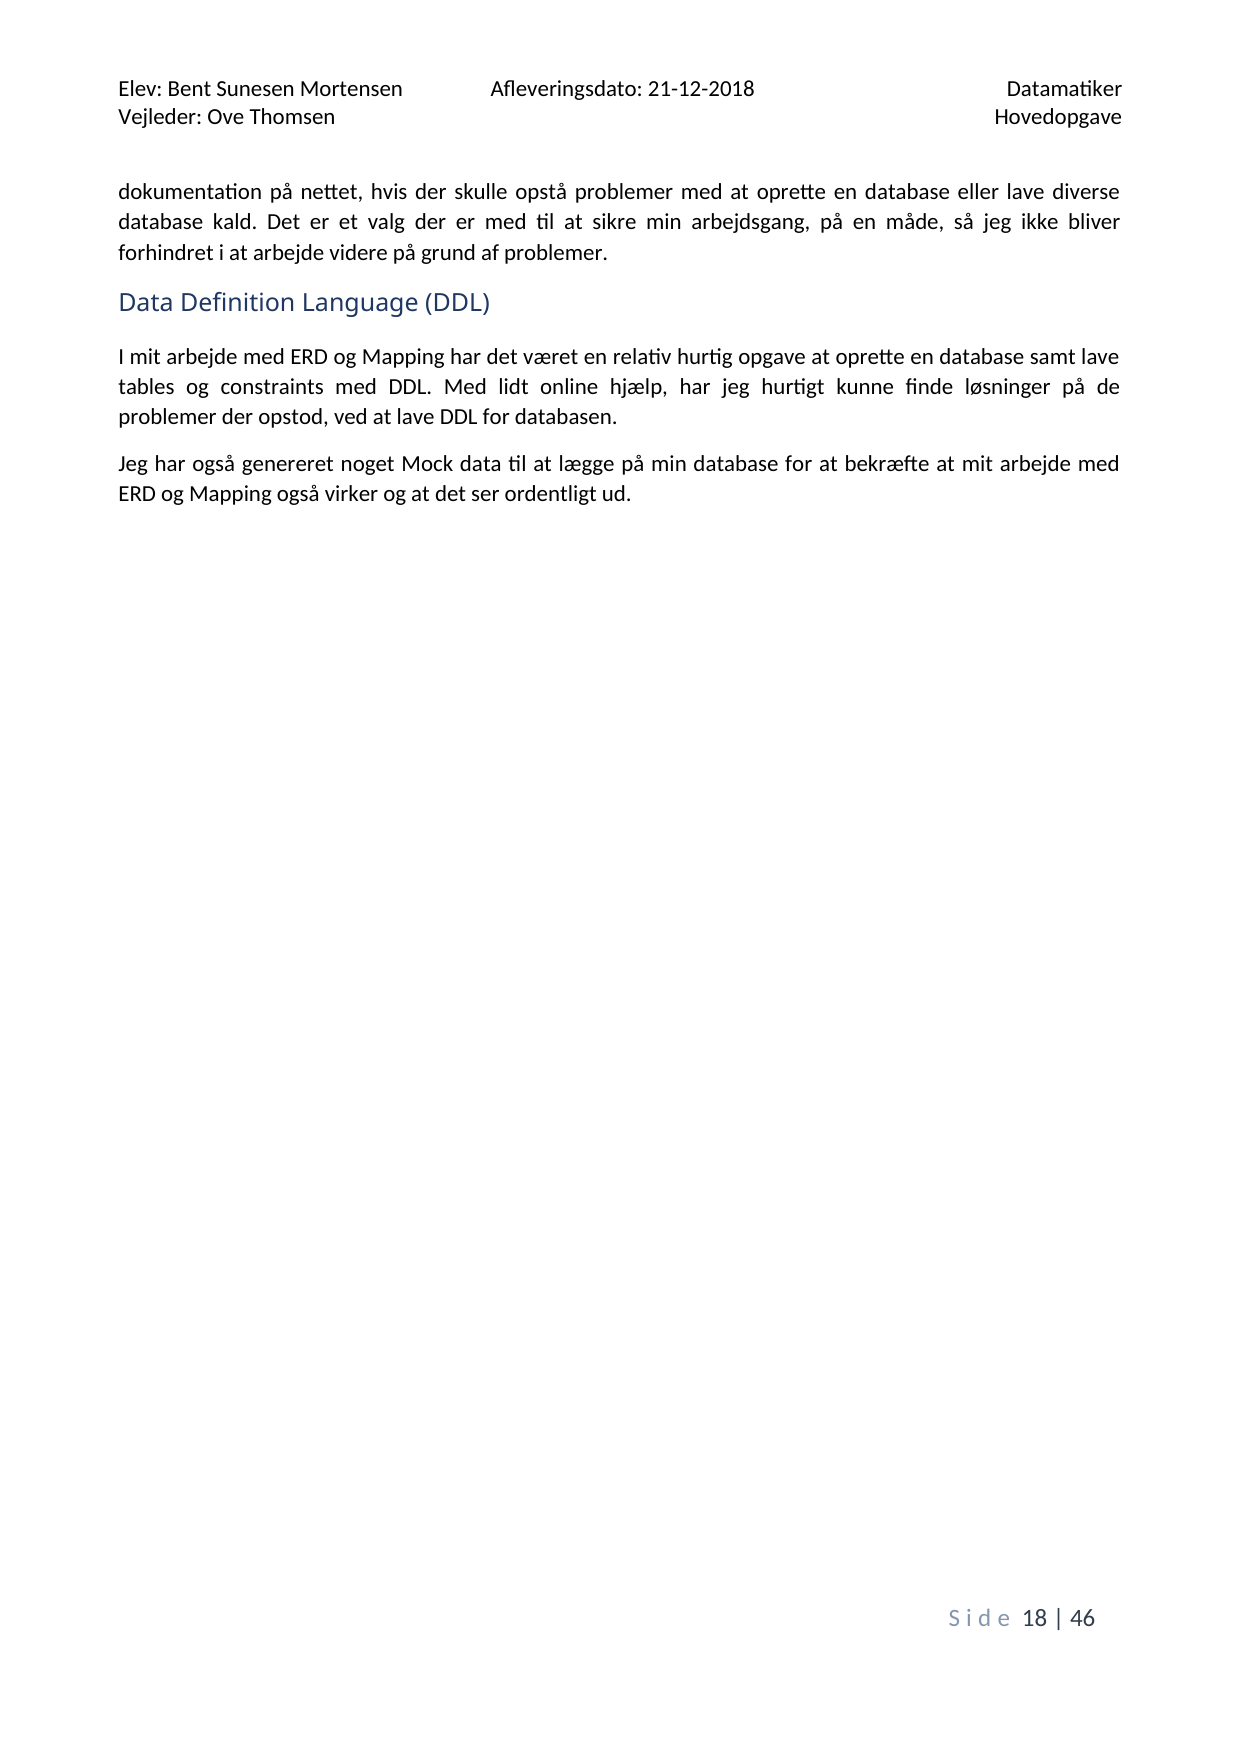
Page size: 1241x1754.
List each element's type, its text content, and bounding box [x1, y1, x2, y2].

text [118, 177, 1122, 266]
subtitle Data Definition Language (DDL) [118, 284, 1122, 318]
text I mit arbejde med ERD og Mapping har det været en relativ hurtig opgave at oprette en database samt lave tables og constraints med DDL. Med lidt online hjælp, har jeg hurtigt kunne finde løsninger på de problemer der opstod, ved at lave DDL for databasen. [118, 342, 1122, 431]
text Jeg har også genereret noget Mock data til at lægge på min database for at bekræfte at mit arbejde med ERD og Mapping også virker og at det ser ordentligt ud. [118, 449, 1122, 508]
